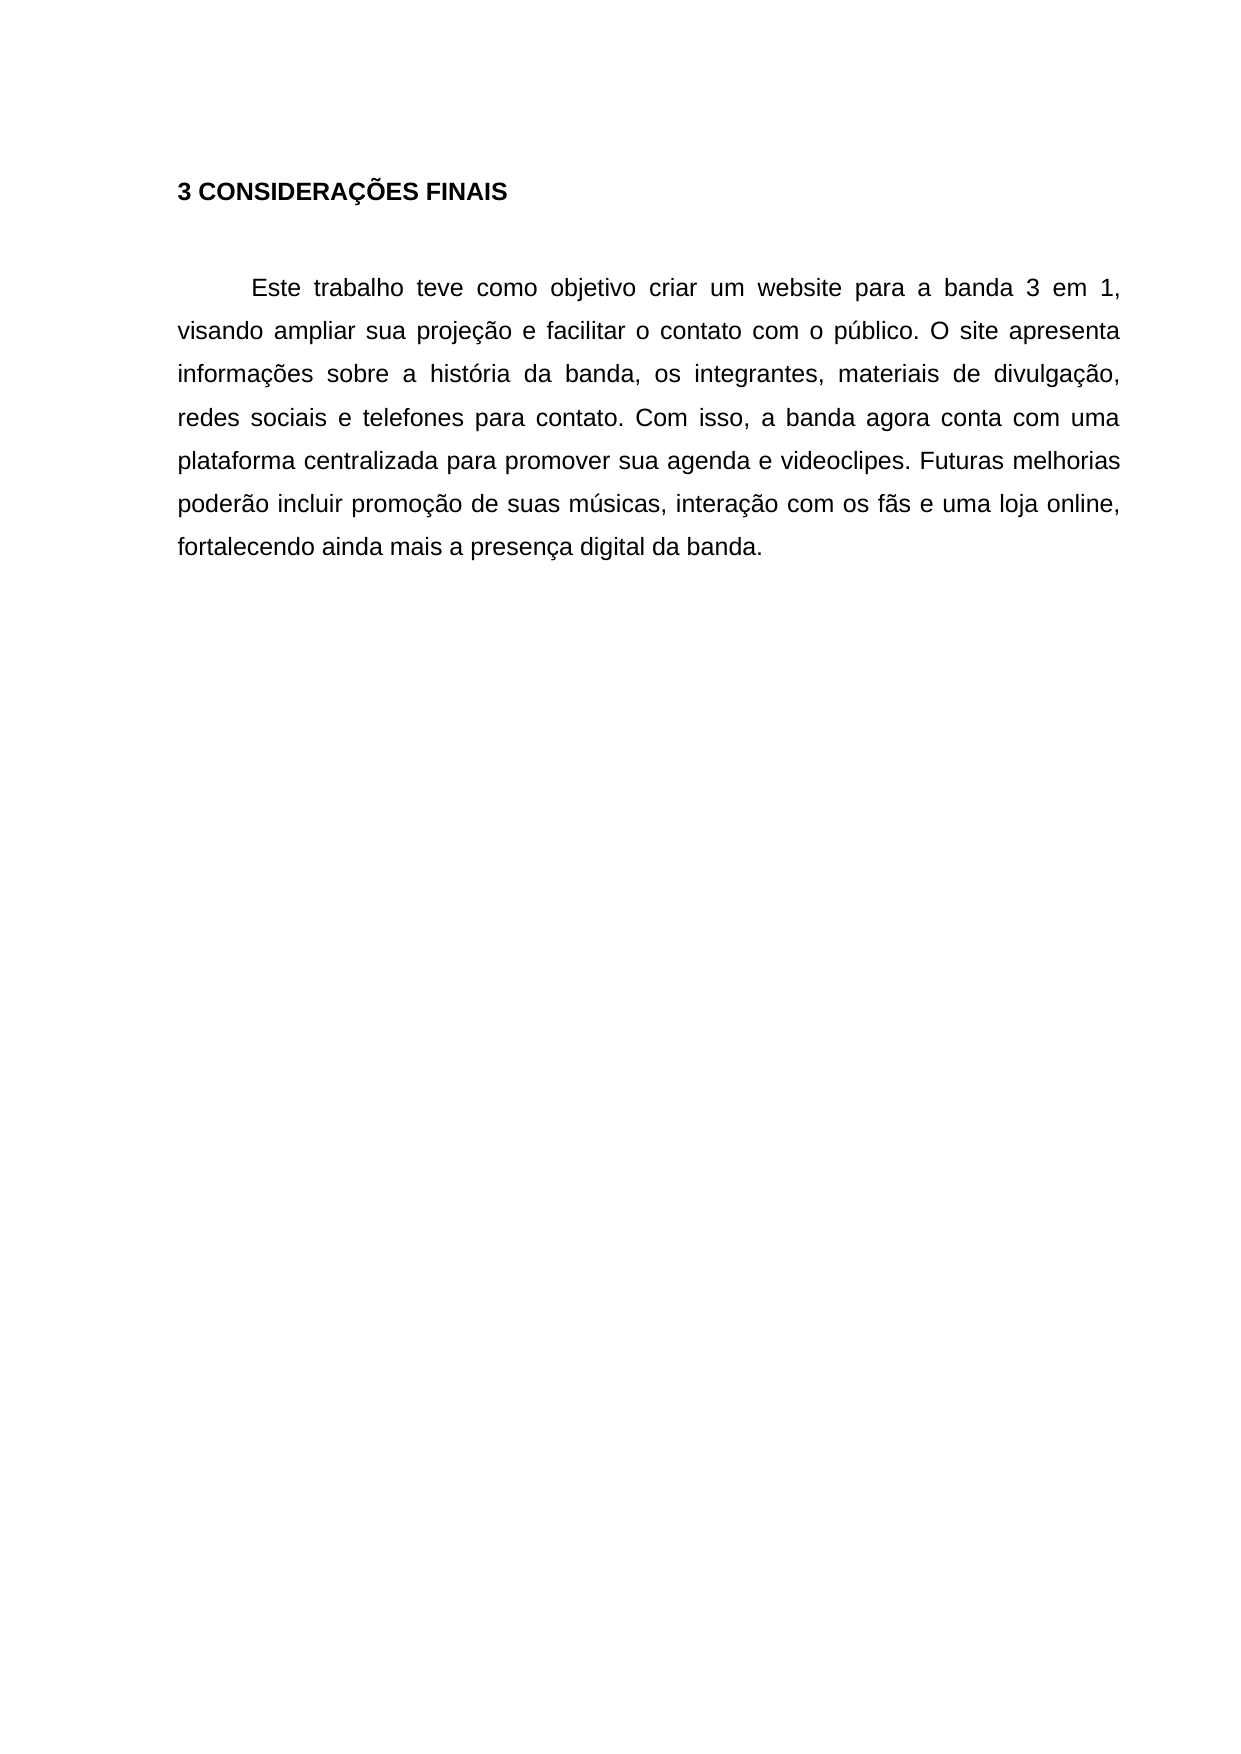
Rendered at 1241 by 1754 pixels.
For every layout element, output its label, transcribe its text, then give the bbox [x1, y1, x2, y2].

subtitle 3 CONSIDERAÇÕES FINAIS [177, 177, 1122, 206]
text Este trabalho teve como objetivo criar um website para a banda 3 em 1, visando ampliar sua projeção e facilitar o contato com o público. O site apresenta informações sobre a história da banda, os integrantes, materiais de divulgação, redes sociais e telefones para contato. Com isso, a banda agora conta com uma plataforma centralizada para promover sua agenda e videoclipes. Futuras melhorias poderão incluir promoção de suas músicas, interação com os fãs e uma loja online, fortalecendo ainda mais a presença digital da banda. [177, 273, 1122, 561]
